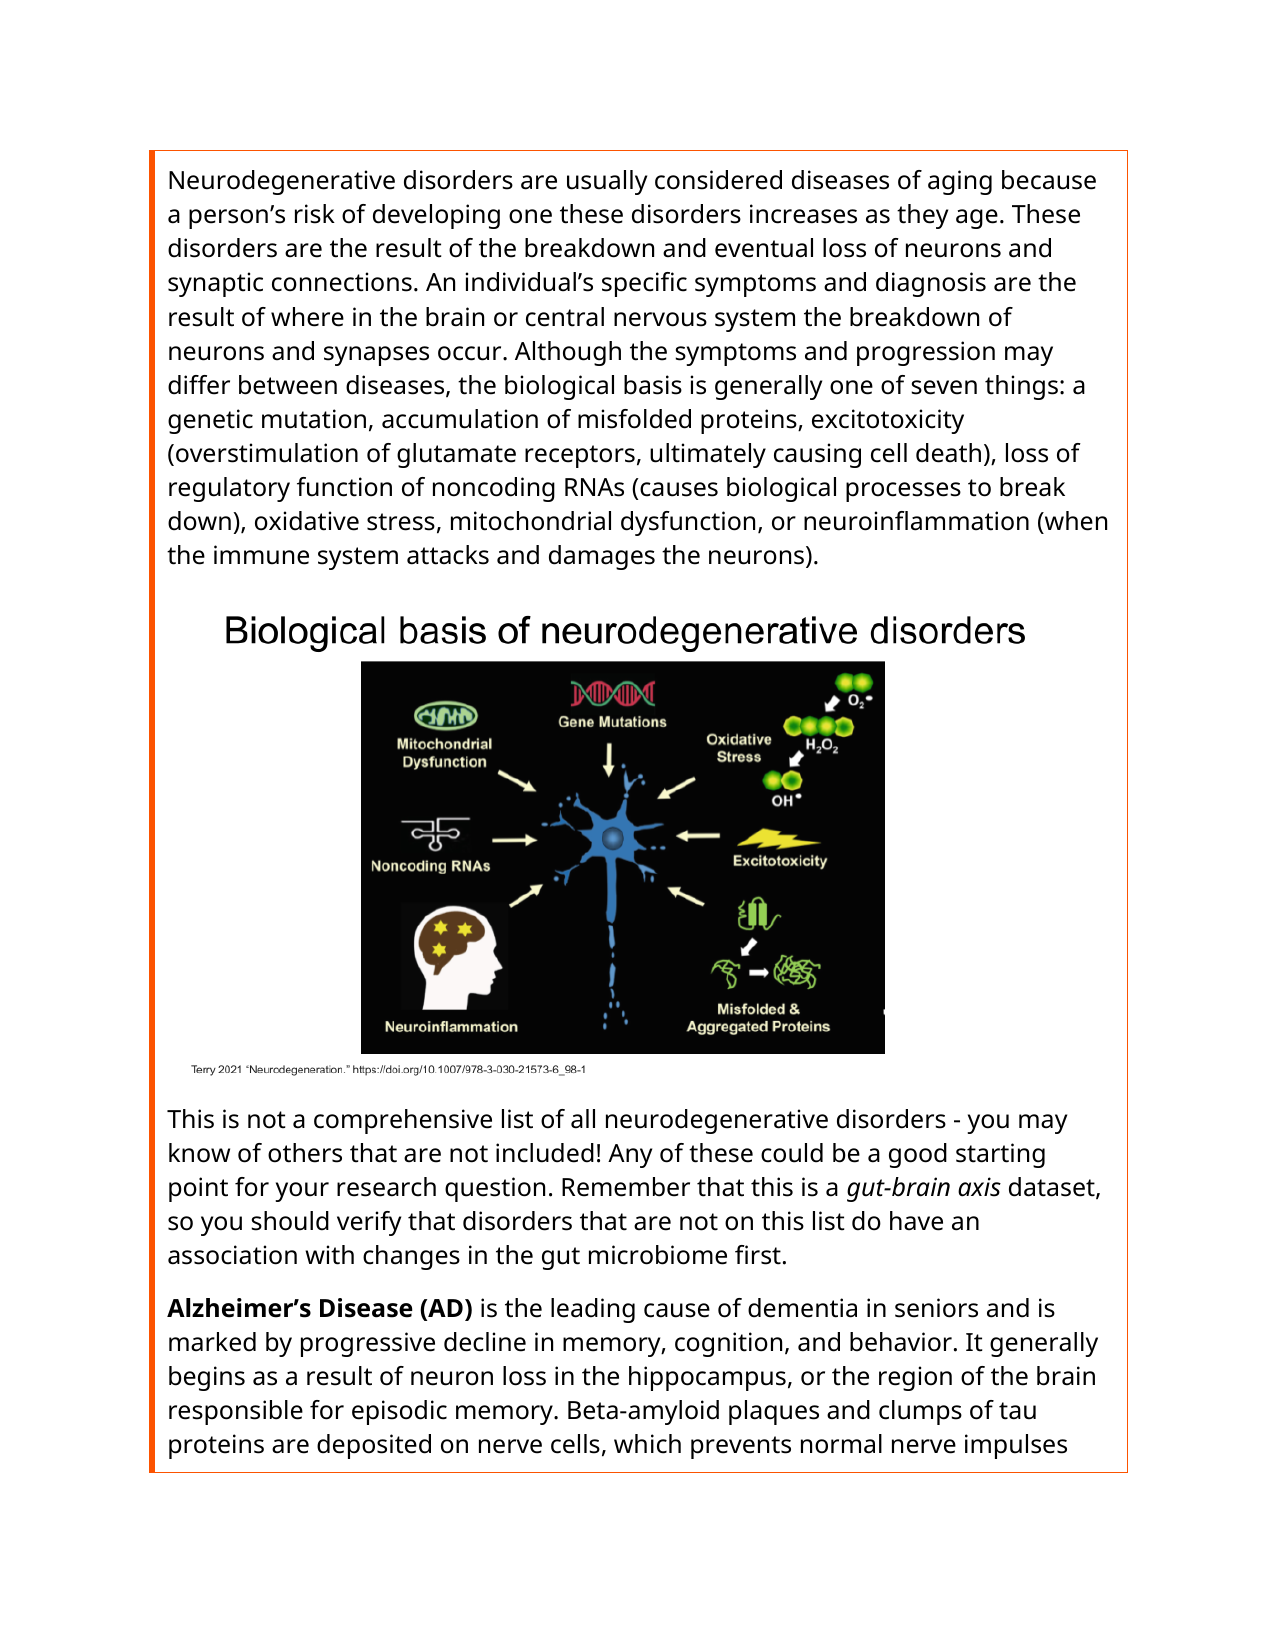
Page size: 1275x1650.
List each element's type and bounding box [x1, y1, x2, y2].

picture [186, 590, 1061, 1083]
table_cell [155, 151, 1127, 1472]
